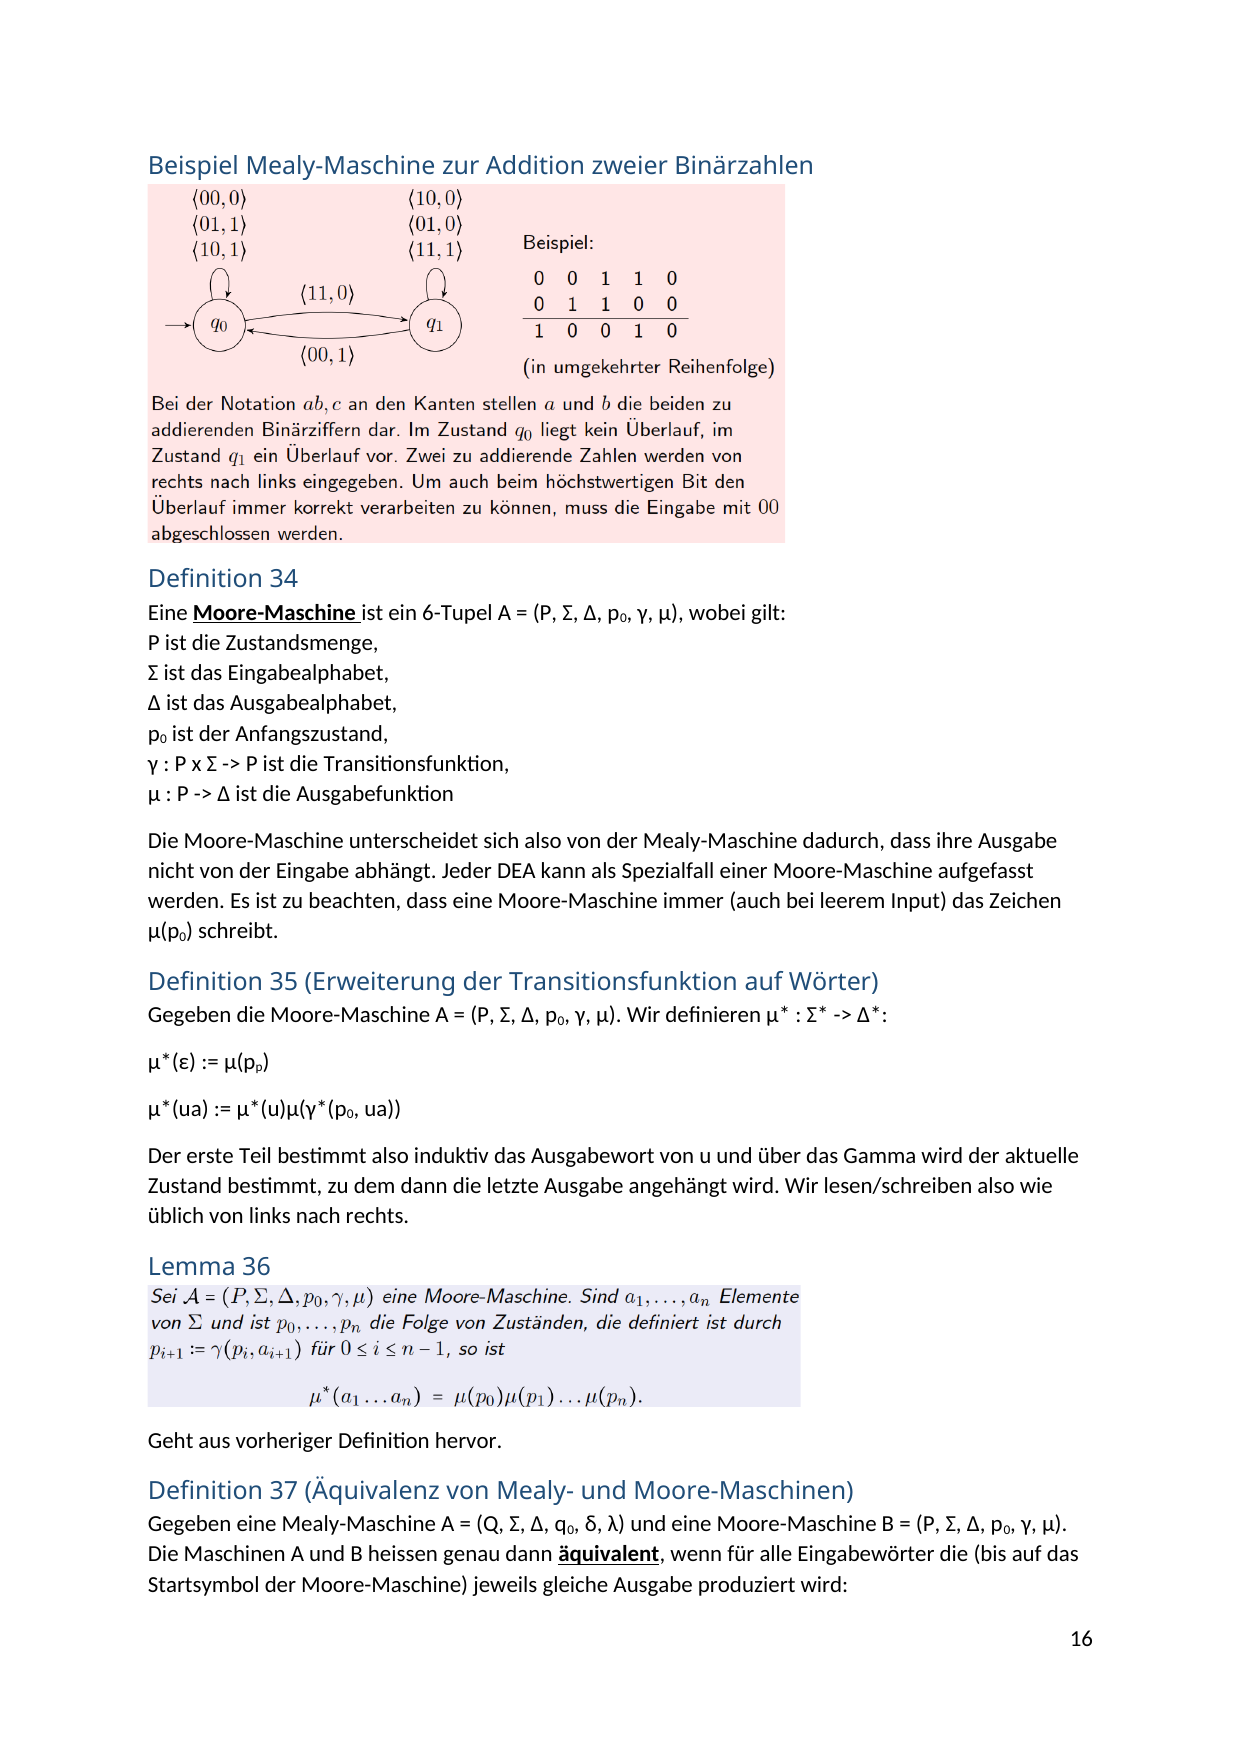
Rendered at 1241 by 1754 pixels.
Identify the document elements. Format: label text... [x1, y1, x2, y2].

text Eine Moore-Maschine ist ein 6-Tupel A = (P, Σ, Δ, p0, γ, μ), wobei gilt: P ist die Zustandsmenge, Σ ist das Eingabealphabet, Δ ist das Ausgabealphabet, p0 ist der Anfangszustand, γ : P x Σ -> P ist die Transitionsfunktion, μ : P -> Δ ist die Ausgabefunktion [148, 598, 1093, 807]
subtitle Definition 34 [148, 561, 1093, 595]
subtitle Lemma 36 [148, 1248, 1093, 1282]
subtitle Definition 37 (Äquivalenz von Mealy- und Moore-Maschinen) [148, 1473, 1093, 1507]
text Der erste Teil bestimmt also induktiv das Ausgabewort von u und über das Gamma wird der aktuelle Zustand bestimmt, zu dem dann die letzte Ausgabe angehängt wird. Wir lesen/schreiben also wie üblich von links nach rechts. [148, 1141, 1093, 1229]
text Geht aus vorheriger Definition hervor. [148, 1426, 1093, 1454]
subtitle Definition 35 (Erweiterung der Transitionsfunktion auf Wörter) [148, 963, 1093, 997]
text Die Moore-Maschine unterscheidet sich also von der Mealy-Maschine dadurch, dass ihre Ausgabe nicht von der Eingabe abhängt. Jeder DEA kann als Spezialfall einer Moore-Maschine aufgefasst werden. Es ist zu beachten, dass eine Moore-Maschine immer (auch bei leerem Input) das Zeichen μ(p0) schreibt. [148, 826, 1093, 944]
subtitle Beispiel Mealy-Maschine zur Addition zweier Binärzahlen [148, 148, 1093, 182]
text μ*(ε) := μ(pp) [148, 1047, 1093, 1075]
picture [147, 1285, 801, 1407]
picture [147, 184, 786, 543]
text Gegeben eine Mealy-Maschine A = (Q, Σ, Δ, q0, δ, λ) und eine Moore-Maschine B = (P, Σ, Δ, p0, γ, μ). Die Maschinen A und B heissen genau dann äquivalent, wenn für alle Eingabewörter die (bis auf das Startsymbol der Moore-Maschine) jeweils gleiche Ausgabe produziert wird: [148, 1509, 1093, 1598]
text μ*(ua) := μ*(u)μ(γ*(p0, ua)) [148, 1094, 1093, 1122]
text Gegeben die Moore-Maschine A = (P, Σ, Δ, p0, γ, μ). Wir definieren μ* : Σ* -> Δ*: [148, 1000, 1093, 1028]
